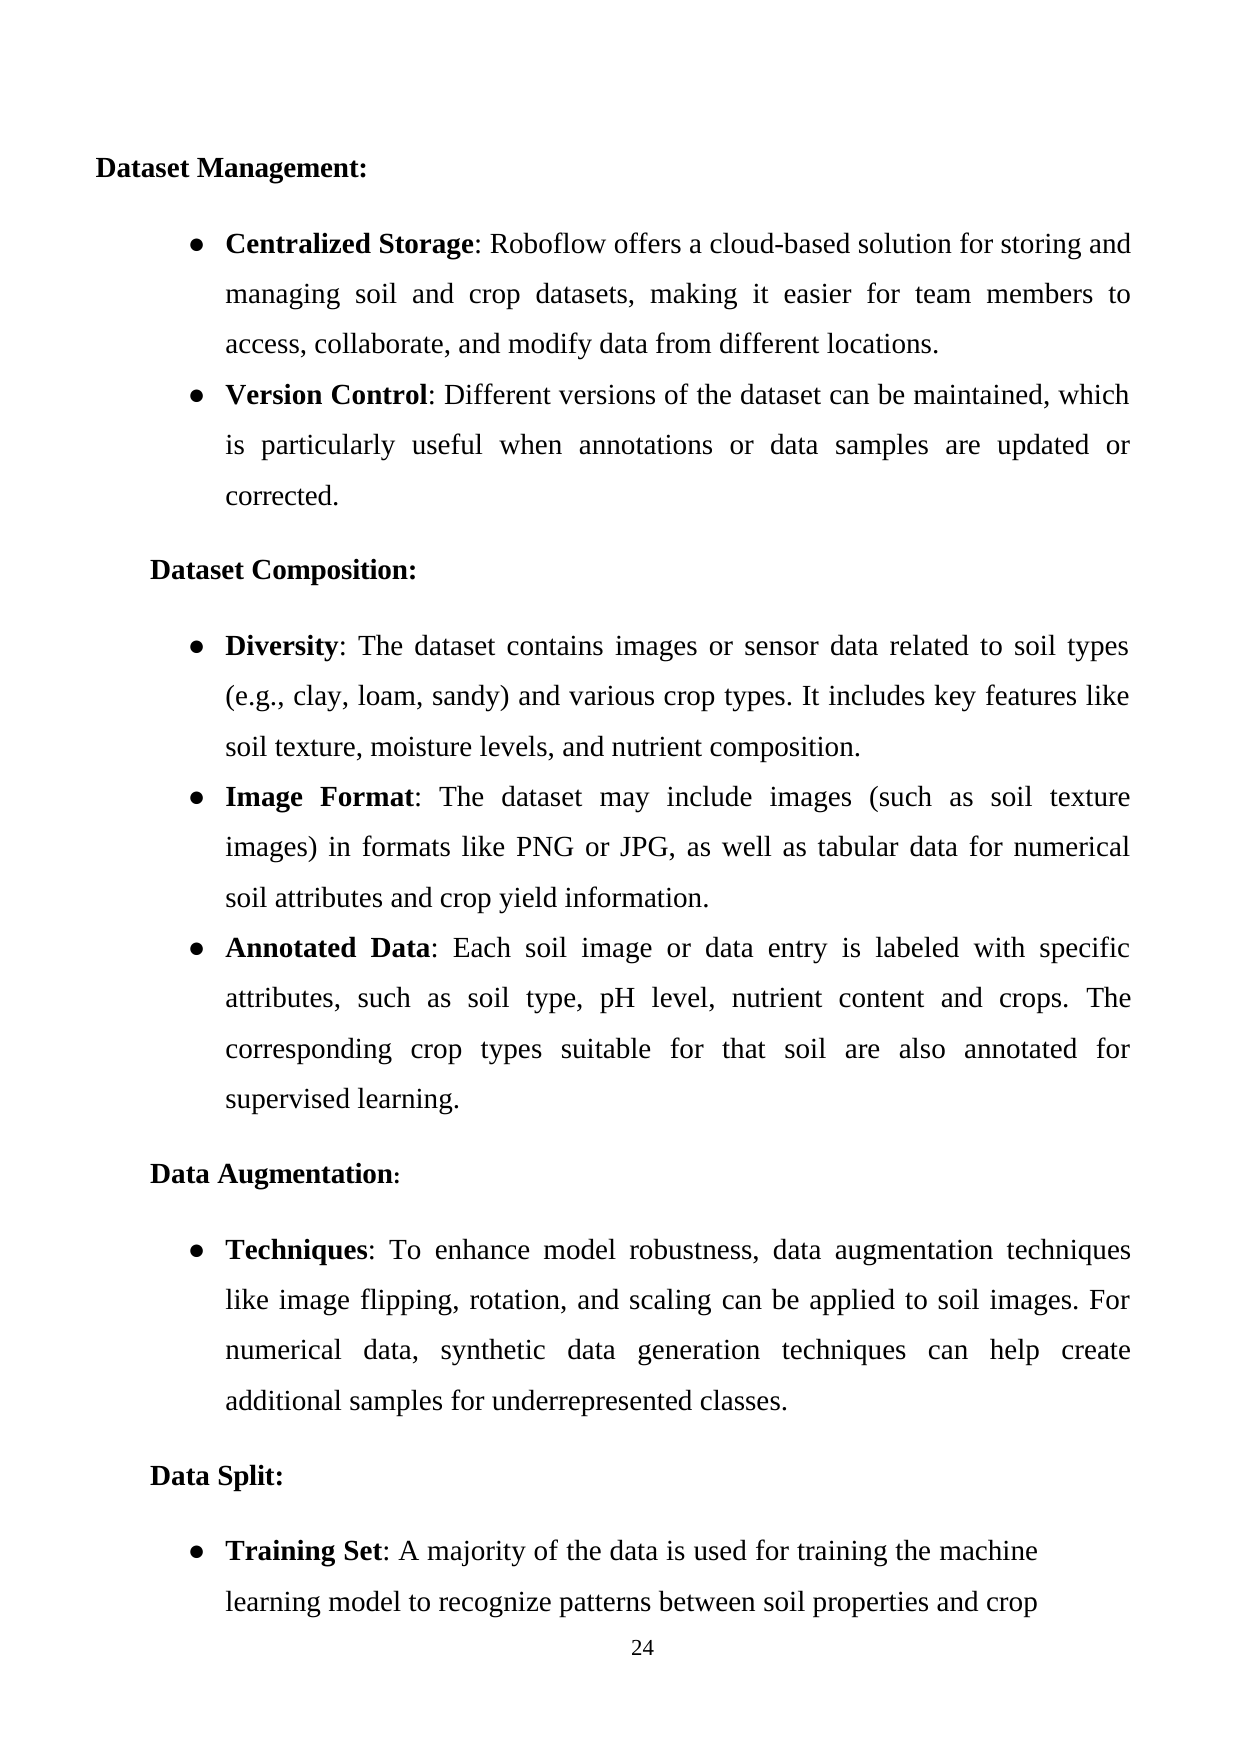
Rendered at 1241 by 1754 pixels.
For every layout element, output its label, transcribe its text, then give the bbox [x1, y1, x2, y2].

list Centralized Storage: Roboflow offers a cloud-based solution for storing and managing soil and crop datasets, making it easier for team members to access, collaborate, and modify data from different locations. [188, 226, 1131, 360]
subtitle Data Augmentation: [150, 1156, 1152, 1190]
list Diversity: The dataset contains images or sensor data related to soil types (e.g., clay, loam, sandy) and various crop types. It includes key features like soil texture, moisture levels, and nutrient composition. [188, 628, 1131, 762]
list Techniques: To enhance model robustness, data augmentation techniques like image flipping, rotation, and scaling can be applied to soil images. For numerical data, synthetic data generation techniques can help create additional samples for underrepresented classes. [188, 1232, 1131, 1416]
list Image Format: The dataset may include images (such as soil texture images) in formats like PNG or JPG, as well as tabular data for numerical soil attributes and crop yield information. [188, 779, 1131, 913]
subtitle Dataset Management: [95, 150, 1152, 184]
subtitle Data Split: [150, 1458, 1152, 1491]
list Annotated Data: Each soil image or data entry is labeled with specific attributes, such as soil type, pH level, nutrient content and crops. The corresponding crop types suitable for that soil are also annotated for supervised learning. [188, 930, 1131, 1115]
list Training Set: A majority of the data is used for training the machine learning model to recognize patterns between soil properties and crop [188, 1533, 1038, 1617]
list Version Control: Different versions of the dataset can be maintained, which is particularly useful when annotations or data samples are updated or corrected. [188, 377, 1131, 512]
subtitle Dataset Composition: [150, 552, 1152, 586]
